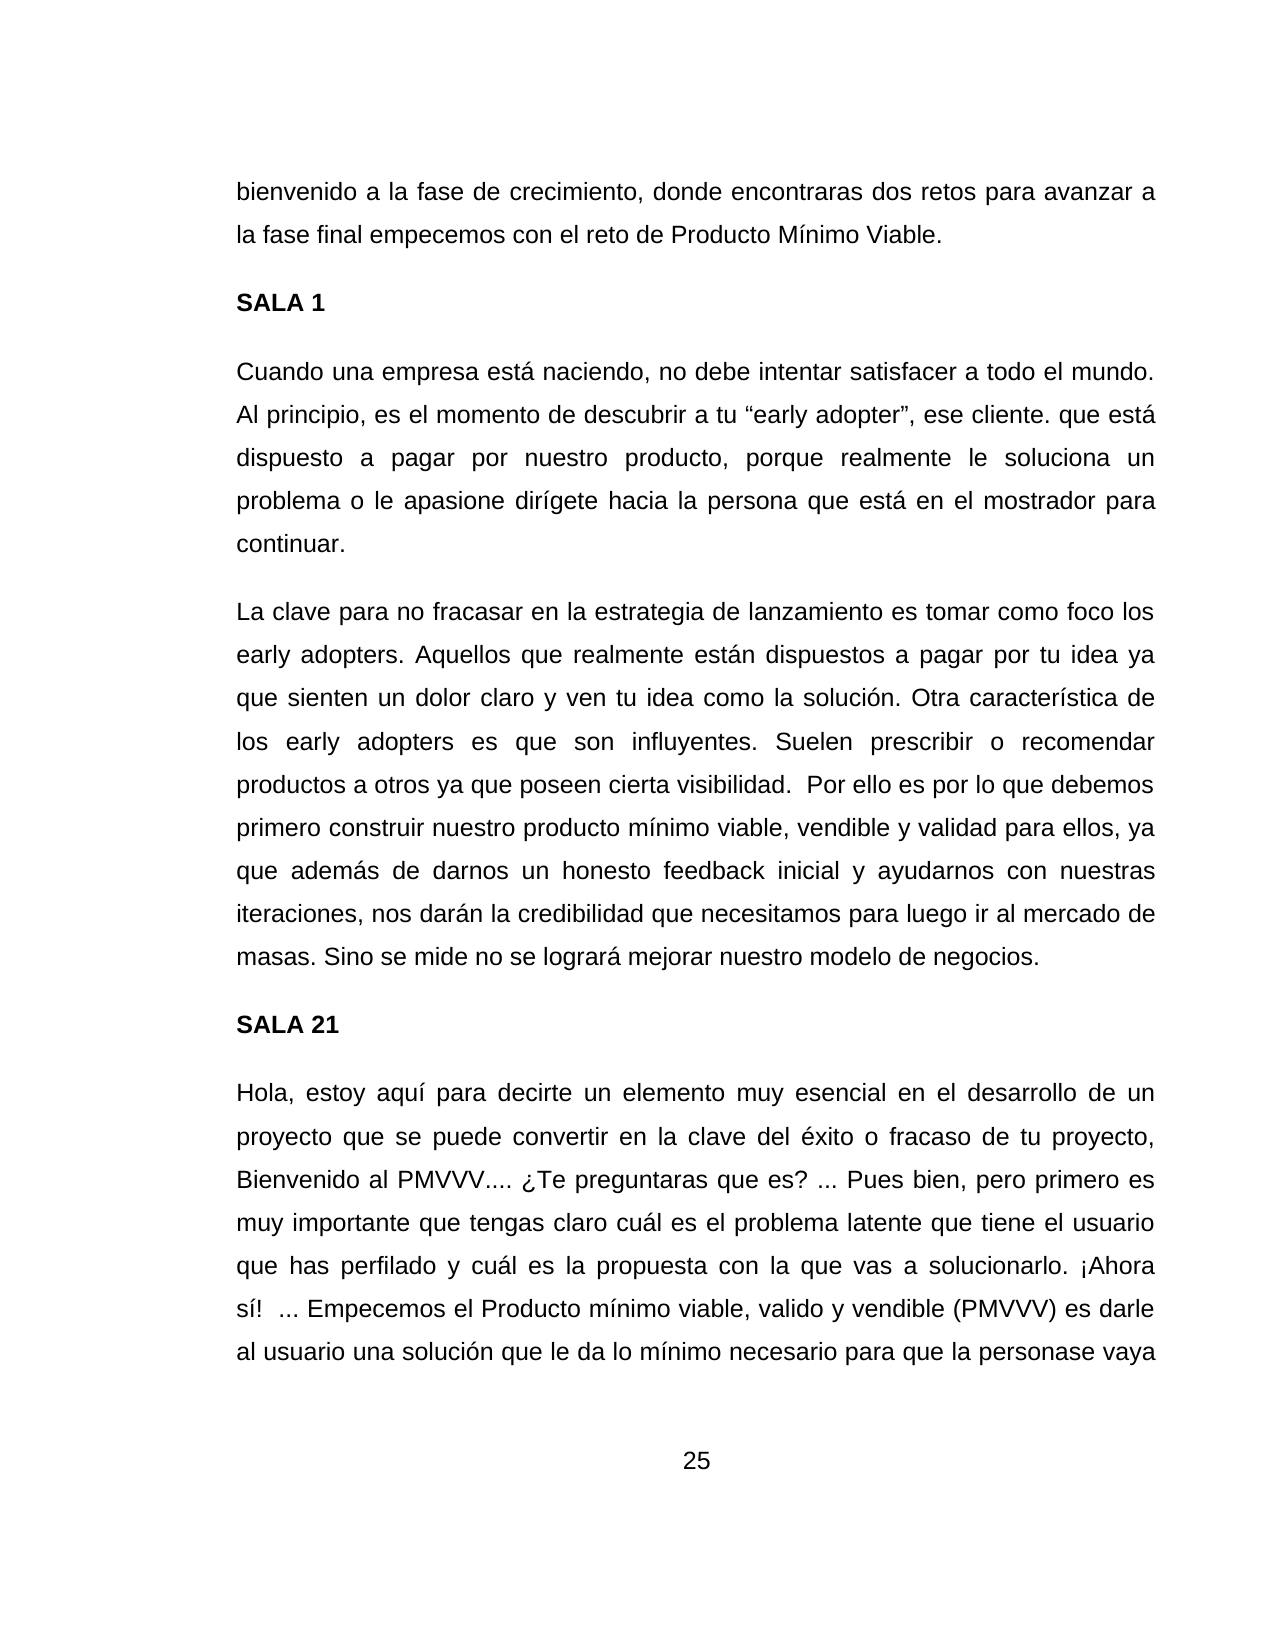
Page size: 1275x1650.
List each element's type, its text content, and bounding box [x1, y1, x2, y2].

text bienvenido a la fase de crecimiento, donde encontraras dos retos para avanzar a la fase final empecemos con el reto de Producto Mínimo Viable. [236, 177, 1157, 249]
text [236, 1078, 1157, 1366]
text SALA 21 [236, 1010, 1157, 1039]
text La clave para no fracasar en la estrategia de lanzamiento es tomar como foco los early adopters. Aquellos que realmente están dispuestos a pagar por tu idea ya que sienten un dolor claro y ven tu idea como la solución. Otra característica de los early adopters es que son influyentes. Suelen prescribir o recomendar productos a otros ya que poseen cierta visibilidad. Por ello es por lo que debemos primero construir nuestro producto mínimo viable, vendible y validad para ellos, ya que además de darnos un honesto feedback inicial y ayudarnos con nuestras iteraciones, nos darán la credibilidad que necesitamos para luego ir al mercado de masas. Sino se mide no se logrará mejorar nuestro modelo de negocios. [236, 597, 1157, 971]
text SALA 1 [236, 288, 1157, 317]
text Cuando una empresa está naciendo, no debe intentar satisfacer a todo el mundo. Al principio, es el momento de descubrir a tu “early adopter”, ese cliente. que está dispuesto a pagar por nuestro producto, porque realmente le soluciona un problema o le apasione dirígete hacia la persona que está en el mostrador para continuar. [236, 357, 1157, 558]
